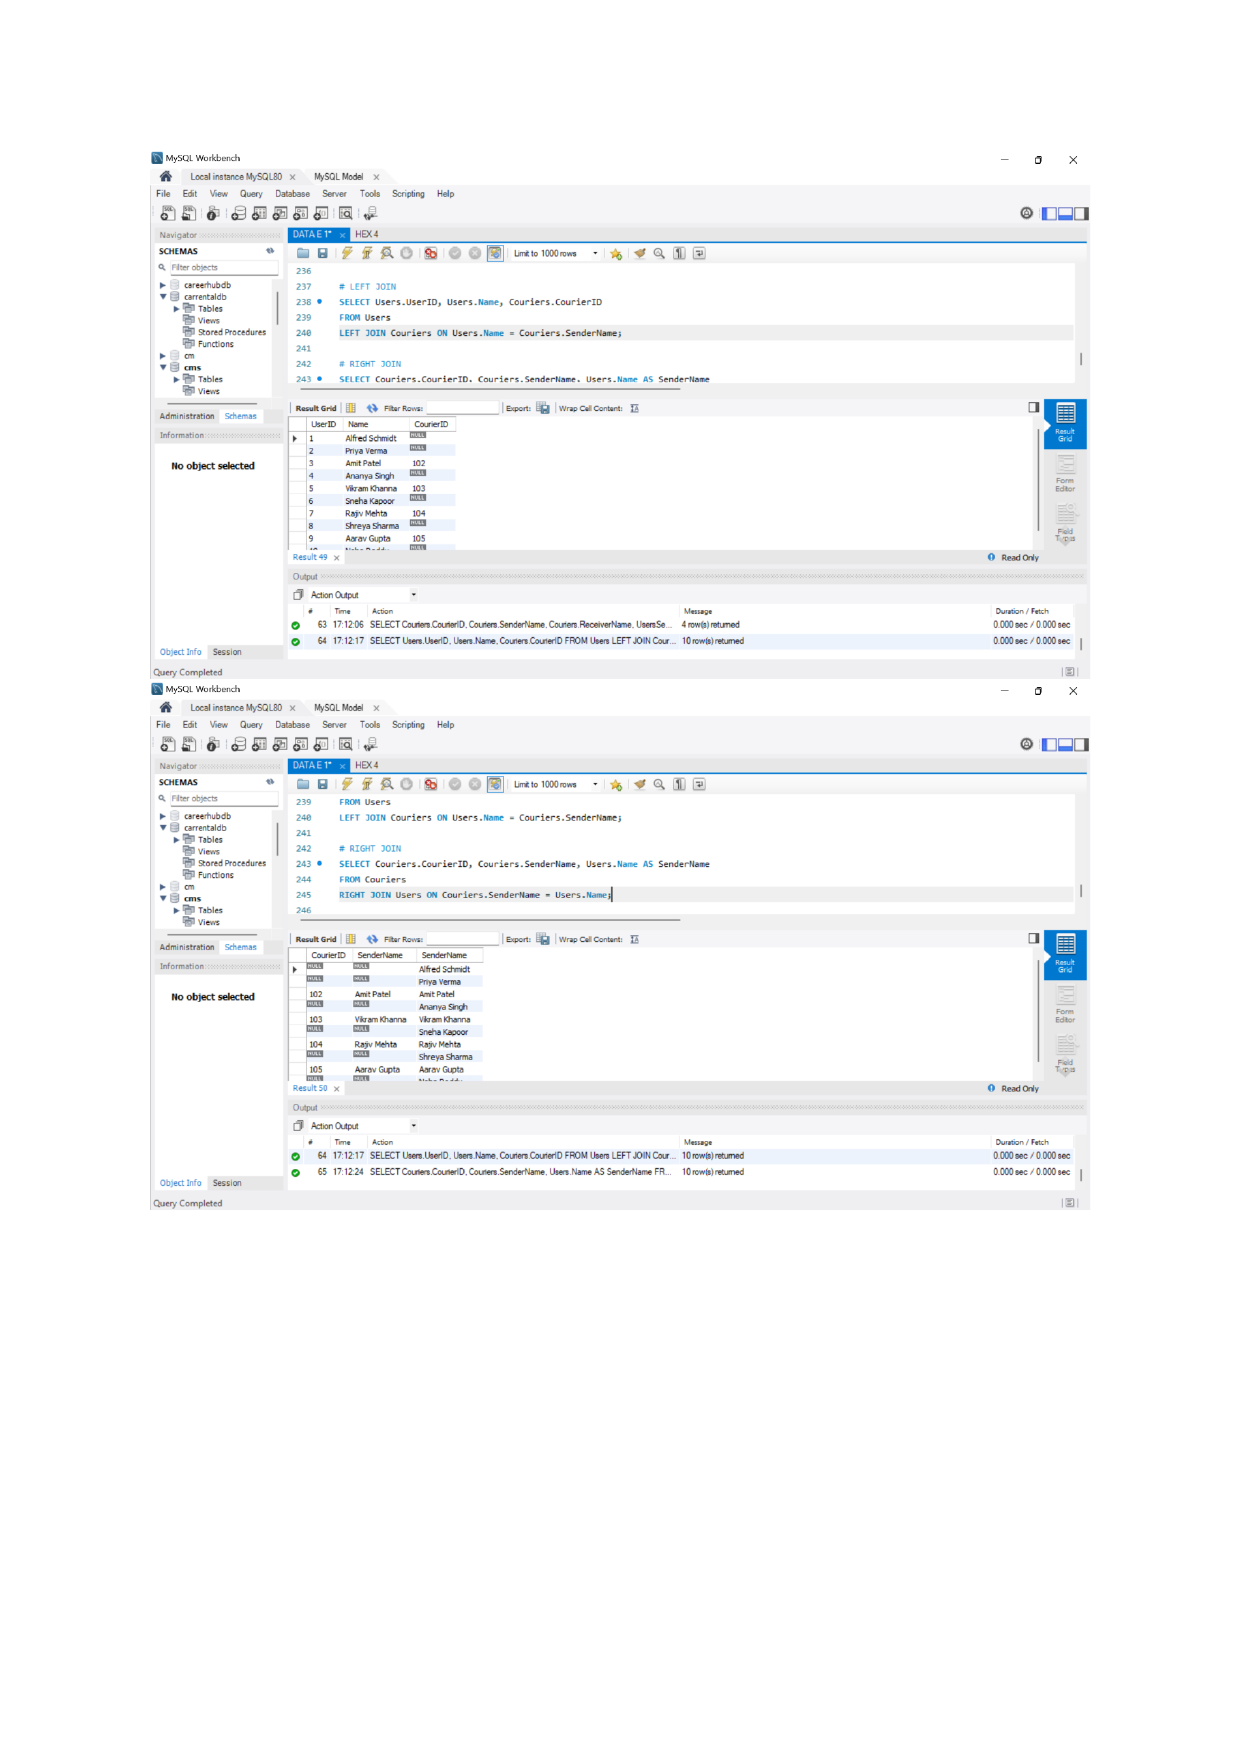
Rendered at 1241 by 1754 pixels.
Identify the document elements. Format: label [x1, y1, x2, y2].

picture [150, 150, 1091, 679]
picture [150, 681, 1091, 1210]
